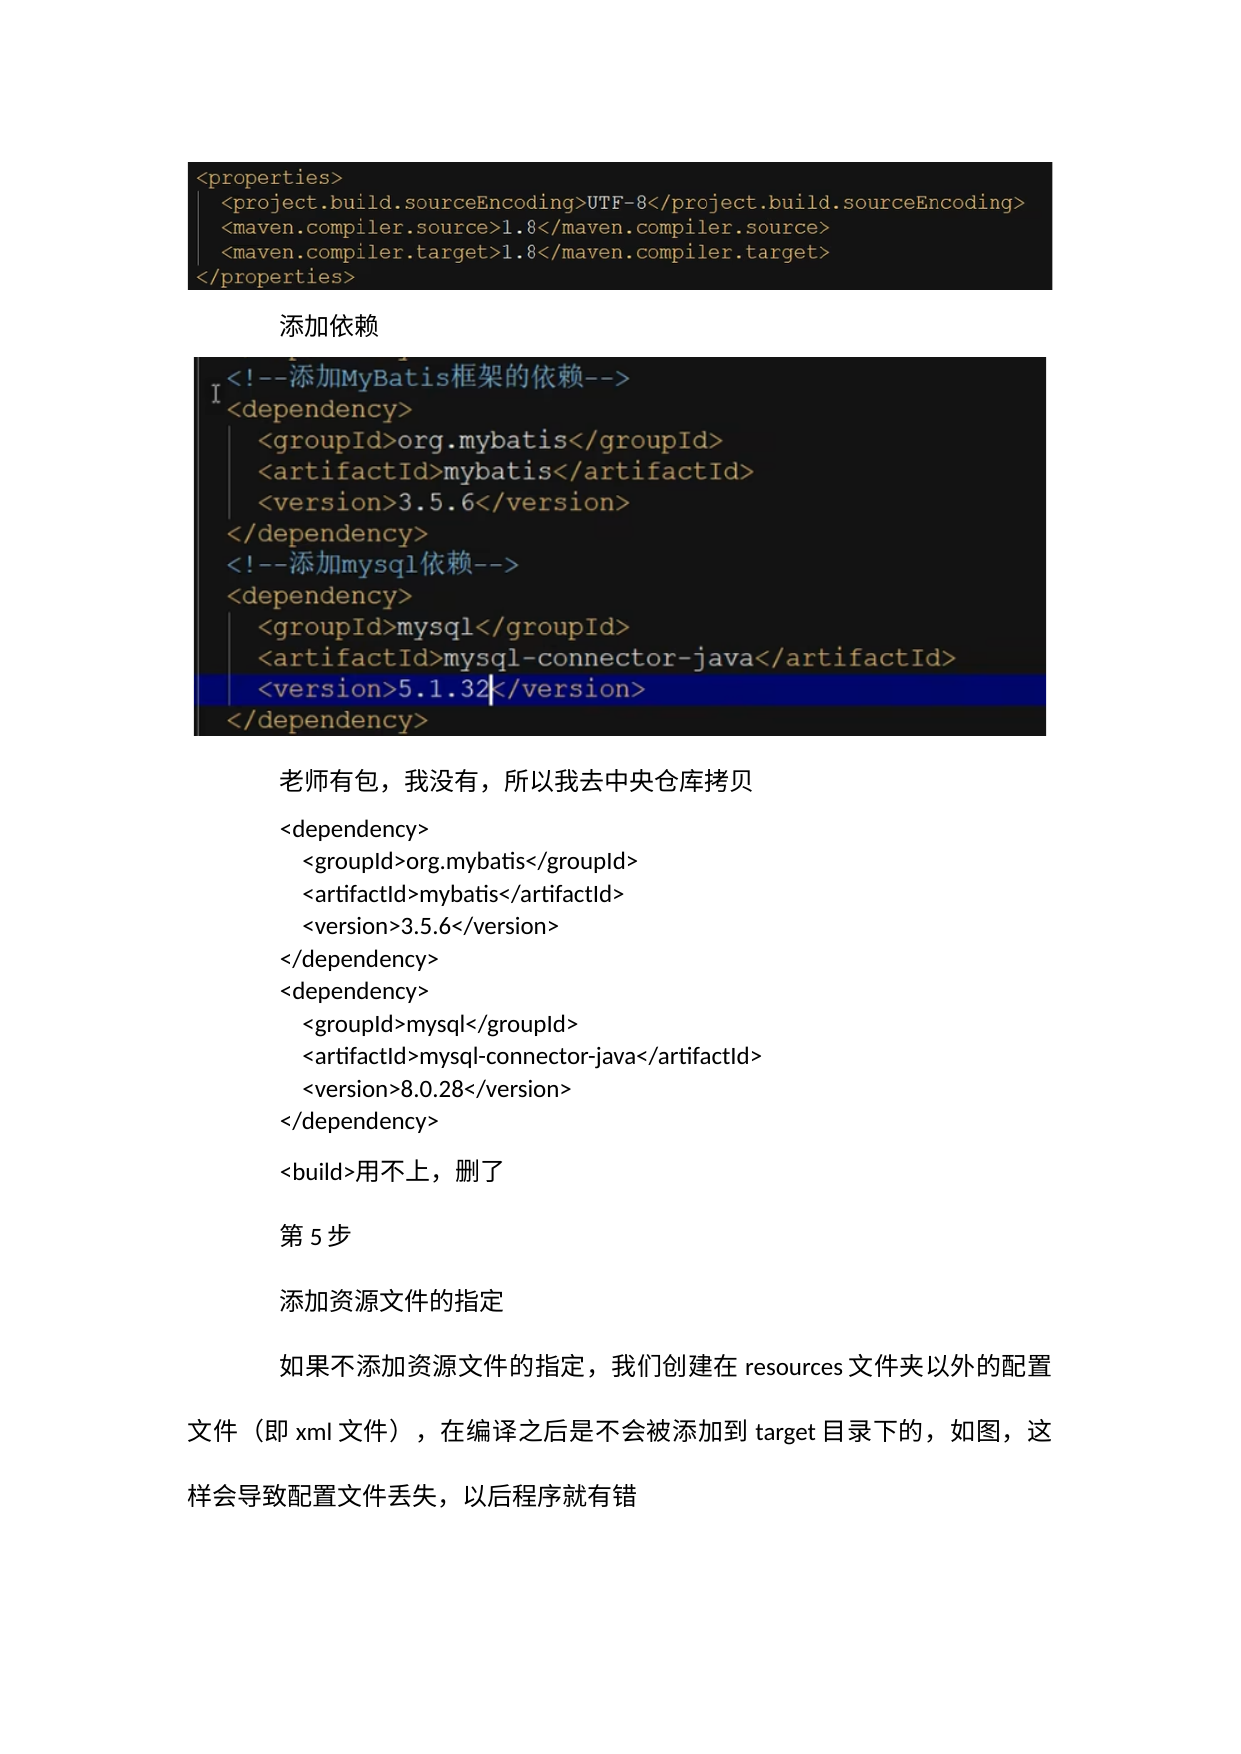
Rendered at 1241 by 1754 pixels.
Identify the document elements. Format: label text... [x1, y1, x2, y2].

text <version>3.5.6</version> [187, 909, 1053, 942]
text <artifactId>mybatis</artifactId> [187, 877, 1053, 909]
picture [187, 162, 1053, 290]
text <build>用不上，删了 [187, 1137, 1053, 1202]
text <dependency> [187, 974, 1053, 1007]
text <version>8.0.28</version> [187, 1072, 1053, 1104]
text </dependency> [187, 942, 1053, 974]
text 添加资源文件的指定 [187, 1267, 1053, 1332]
text 老师有包，我没有，所以我去中央仓库拷贝 [187, 747, 1053, 812]
text <dependency> [187, 812, 1053, 844]
text <artifactId>mysql-connector-java</artifactId> [187, 1039, 1053, 1072]
text <groupId>mysql</groupId> [187, 1007, 1053, 1039]
text 添加依赖 [187, 292, 1053, 357]
picture [193, 357, 1047, 736]
text 第5步 [187, 1202, 1053, 1267]
text <groupId>org.mybatis</groupId> [187, 844, 1053, 877]
text 如果不添加资源文件的指定，我们创建在resources文件夹以外的配置文件（即xml文件），在编译之后是不会被添加到target目录下的，如图，这样会导致配置文件丢失，以后程序就有错 [187, 1332, 1053, 1527]
text </dependency> [187, 1104, 1053, 1137]
